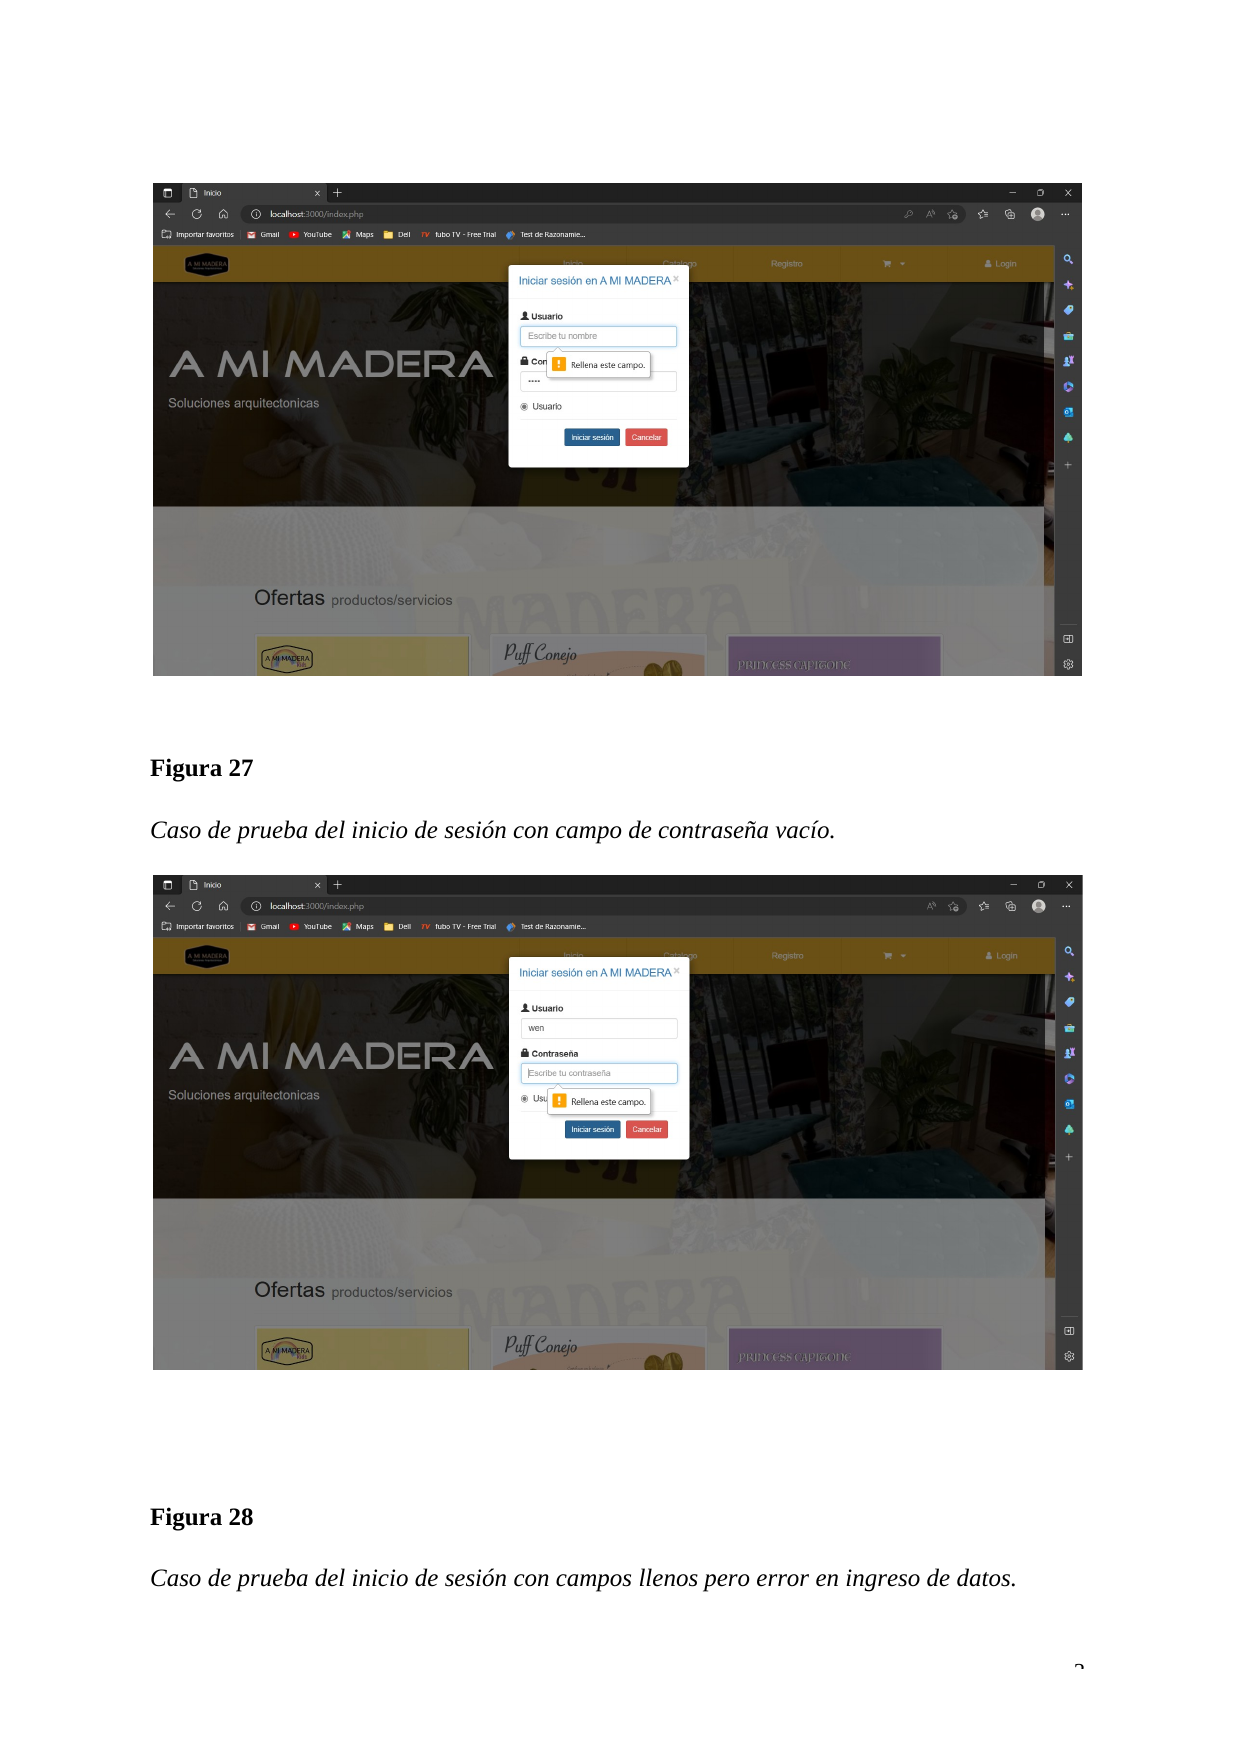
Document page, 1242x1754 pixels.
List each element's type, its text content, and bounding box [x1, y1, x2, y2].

picture [153, 183, 1082, 676]
text Caso de prueba del inicio de sesión con campo de contraseña vacío. [150, 815, 1146, 844]
subtitle Figura 27 [150, 753, 1146, 782]
picture [153, 875, 1083, 1370]
subtitle Figura 28 [150, 1502, 1146, 1530]
text Caso de prueba del inicio de sesión con campos llenos pero error en ingreso de datos. [150, 1563, 1146, 1592]
